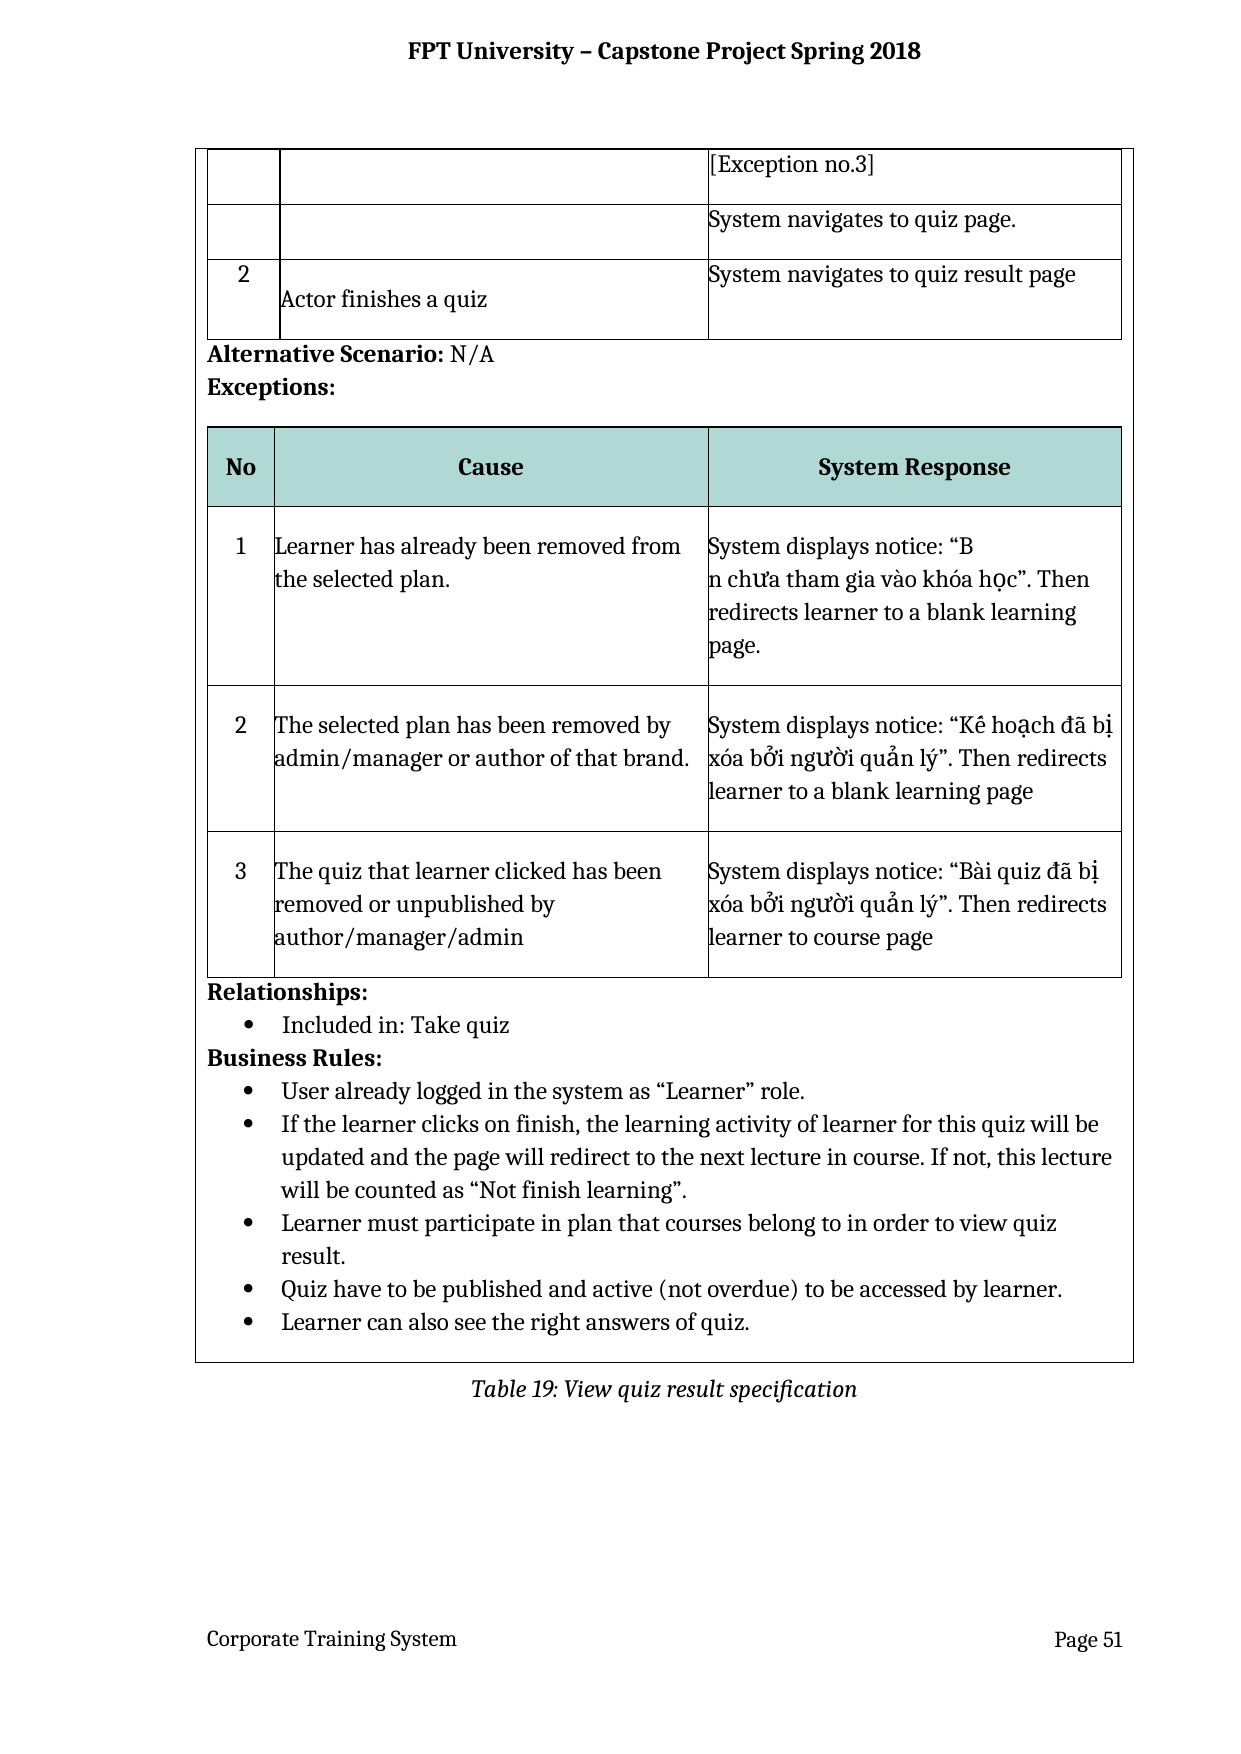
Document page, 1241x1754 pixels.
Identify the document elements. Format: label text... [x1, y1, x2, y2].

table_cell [196, 149, 1133, 1362]
